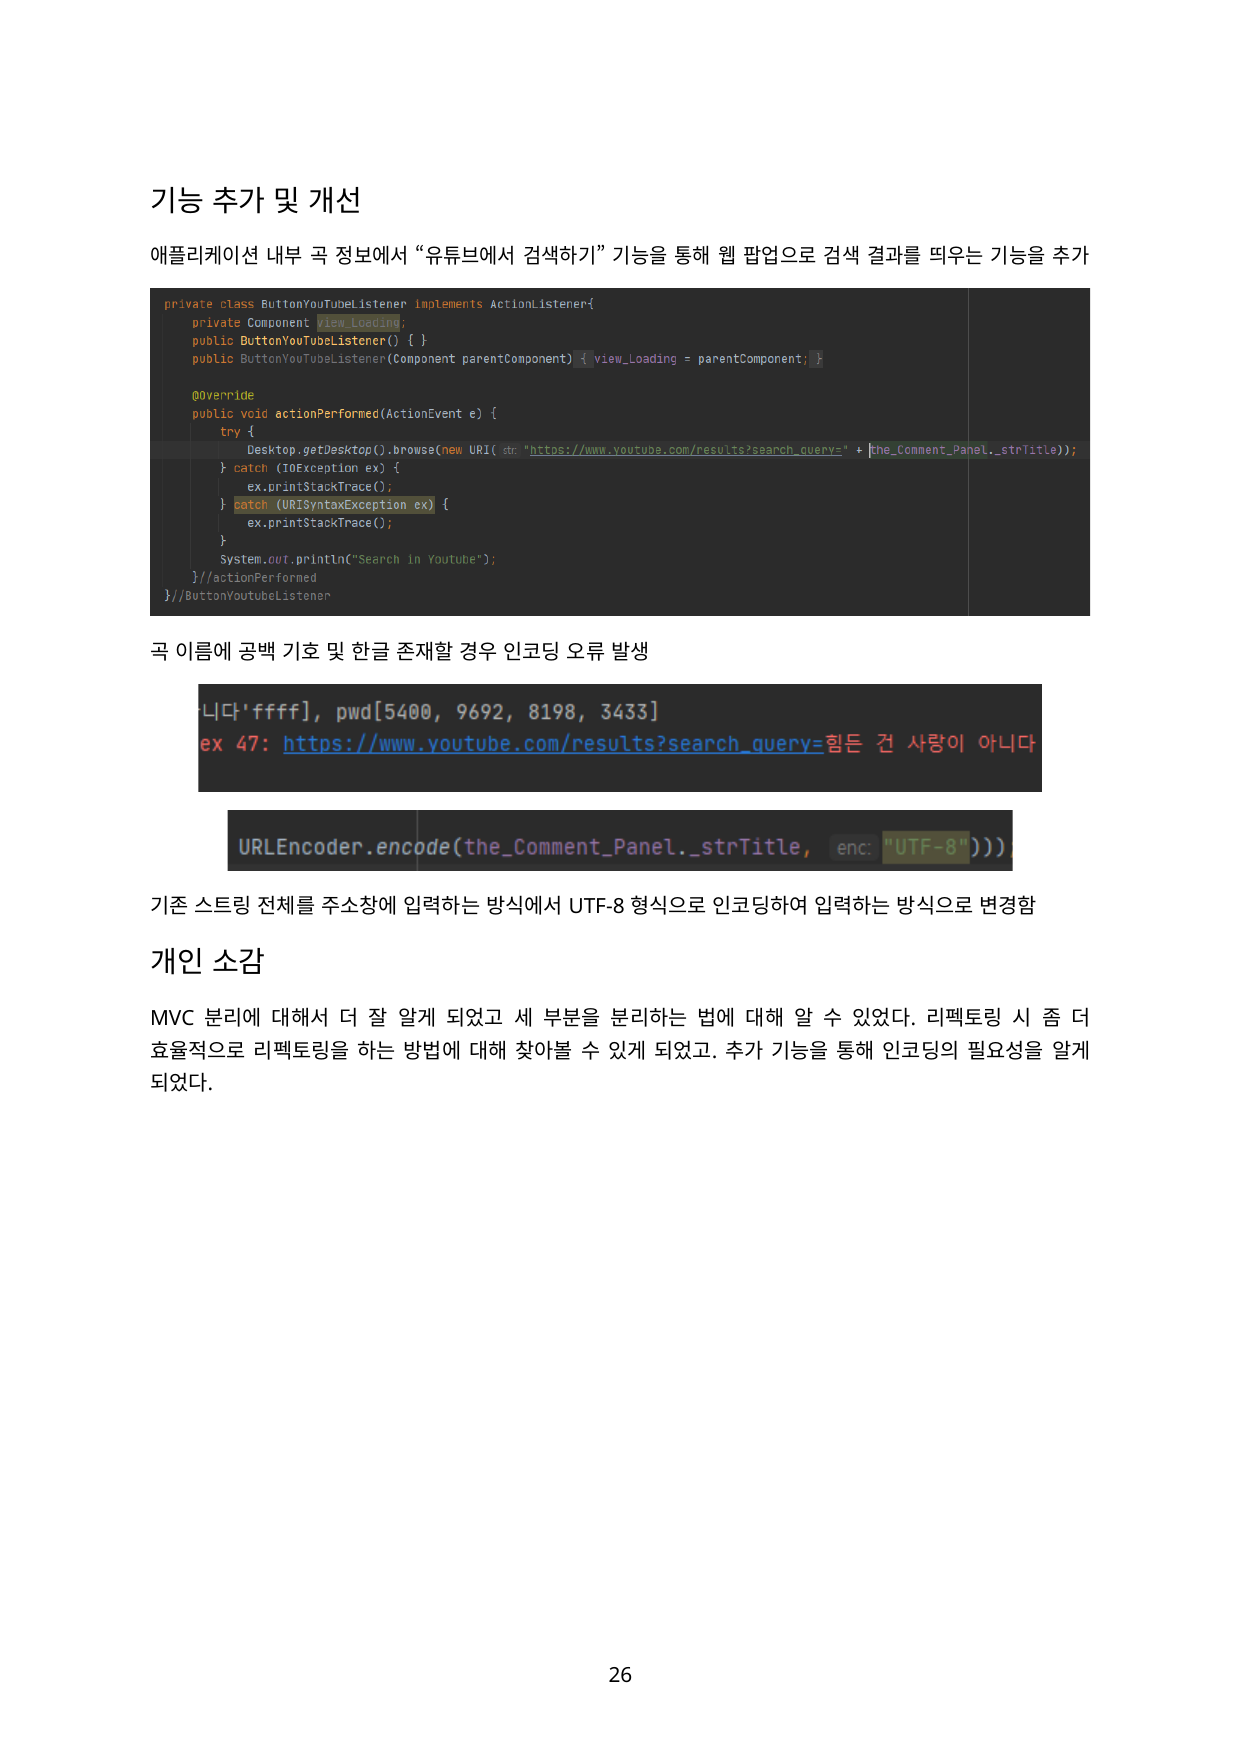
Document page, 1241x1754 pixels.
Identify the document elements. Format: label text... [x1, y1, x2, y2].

text 곡 이름에 공백 기호 및 한글 존재할 경우 인코딩 오류 발생 [150, 635, 1090, 665]
picture [227, 810, 1013, 871]
picture [150, 288, 1091, 616]
text MVC 분리에 대해서 더 잘 알게 되었고 세 부분을 분리하는 법에 대해 알 수 있었다. 리펙토링 시 좀 더 효율적으로 리펙토링을 하는 방법에 대해 찾아볼 수 있게 되었고. 추가 기능을 통해 인코딩의 필요성을 알게 되었다. [150, 1001, 1090, 1097]
text 애플리케이션 내부 곡 정보에서 “유튜브에서 검색하기” 기능을 통해 웹 팝업으로 검색 결과를 띄우는 기능을 추가 [150, 239, 1090, 270]
text 기존 스트링 전체를 주소창에 입력하는 방식에서 UTF-8 형식으로 인코딩하여 입력하는 방식으로 변경함 [150, 889, 1090, 920]
picture [198, 684, 1042, 792]
subtitle 기능 추가 및 개선 [150, 177, 1090, 219]
subtitle 개인 소감 [150, 939, 1090, 981]
